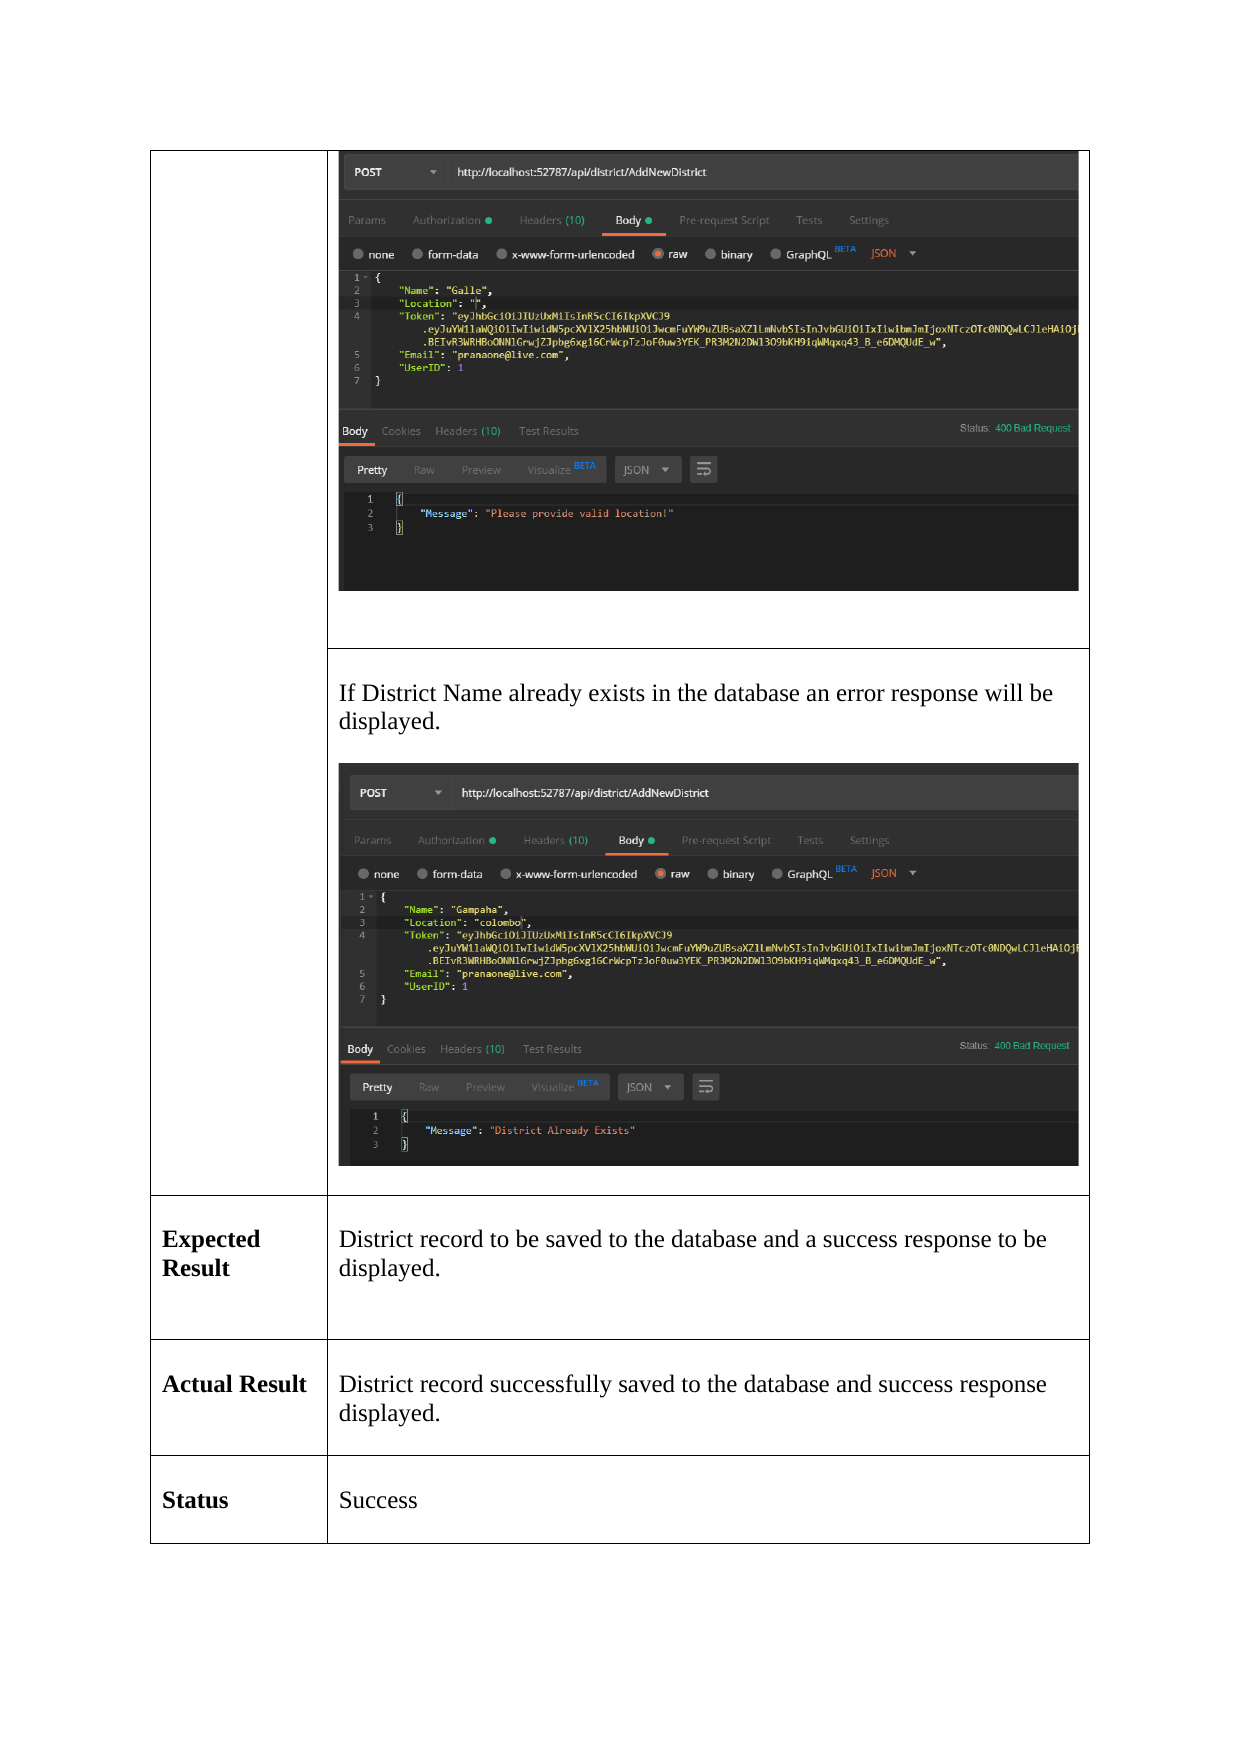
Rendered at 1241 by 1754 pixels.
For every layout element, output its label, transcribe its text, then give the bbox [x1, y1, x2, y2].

picture [338, 763, 1079, 1166]
table_cell District record to be saved to the database and a success response to be displayed. [328, 1196, 1089, 1339]
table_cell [328, 151, 1089, 648]
table_cell Status [151, 1456, 327, 1543]
table_cell Success [328, 1456, 1089, 1543]
table_cell District record successfully saved to the database and success response displayed. [328, 1340, 1089, 1455]
table_cell Actual Result [151, 1340, 327, 1455]
table_cell Expected Result [151, 1196, 327, 1339]
picture [338, 151, 1079, 591]
table_cell If District Name already exists in the database an error response will be displayed. [328, 649, 1089, 1194]
